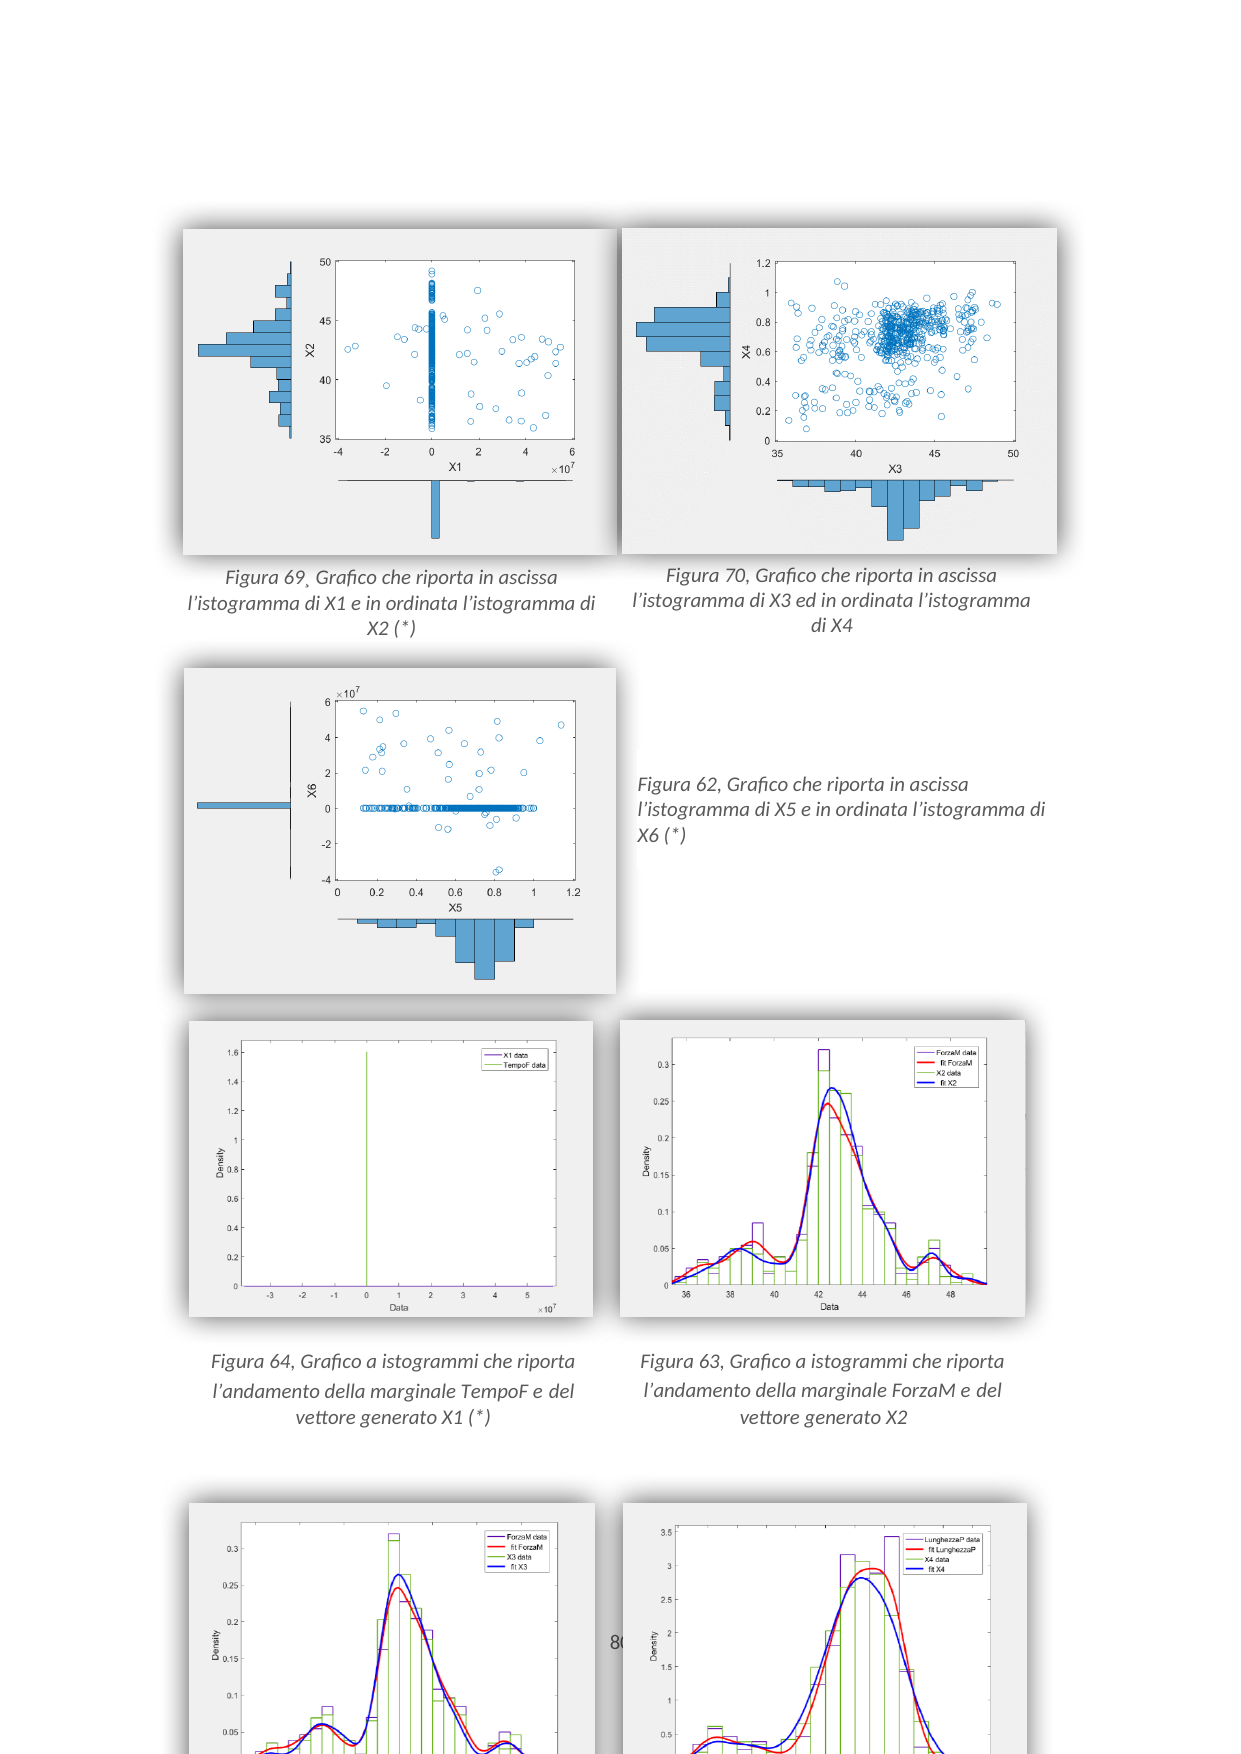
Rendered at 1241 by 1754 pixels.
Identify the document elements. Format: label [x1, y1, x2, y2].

picture [189, 1021, 593, 1317]
picture [183, 229, 617, 555]
picture [184, 668, 616, 994]
picture [620, 1020, 1026, 1317]
picture [622, 228, 1057, 554]
picture [623, 1503, 1027, 1754]
picture [189, 1503, 595, 1754]
